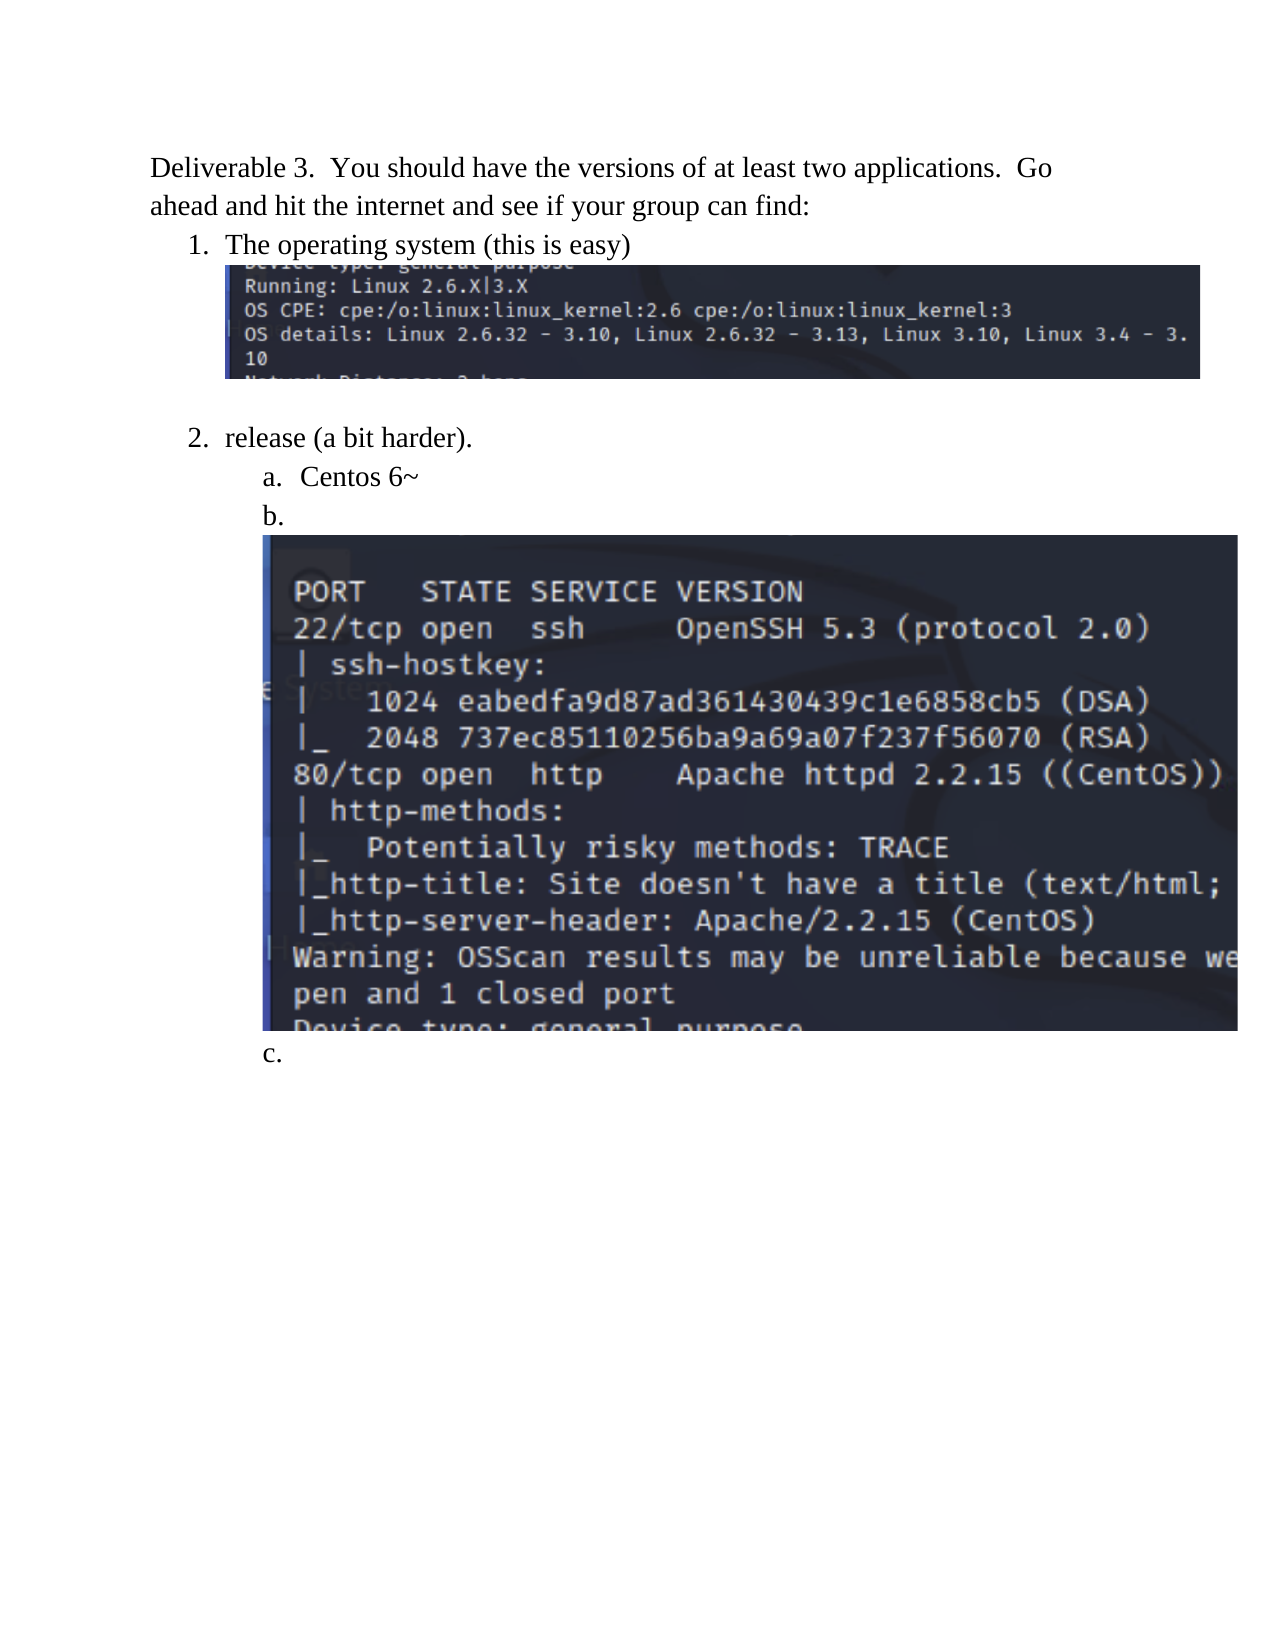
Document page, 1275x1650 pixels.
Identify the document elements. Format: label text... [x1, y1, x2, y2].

list The operating system (this is easy) [187, 227, 1125, 261]
picture [225, 265, 1200, 379]
list Centos 6~ [262, 459, 1125, 493]
text Deliverable 3. You should have the versions of at least two applications. Go ahead and hit the internet and see if your group can find: [150, 150, 1125, 222]
list release (a bit harder). [187, 421, 1125, 454]
picture [262, 535, 1238, 1031]
